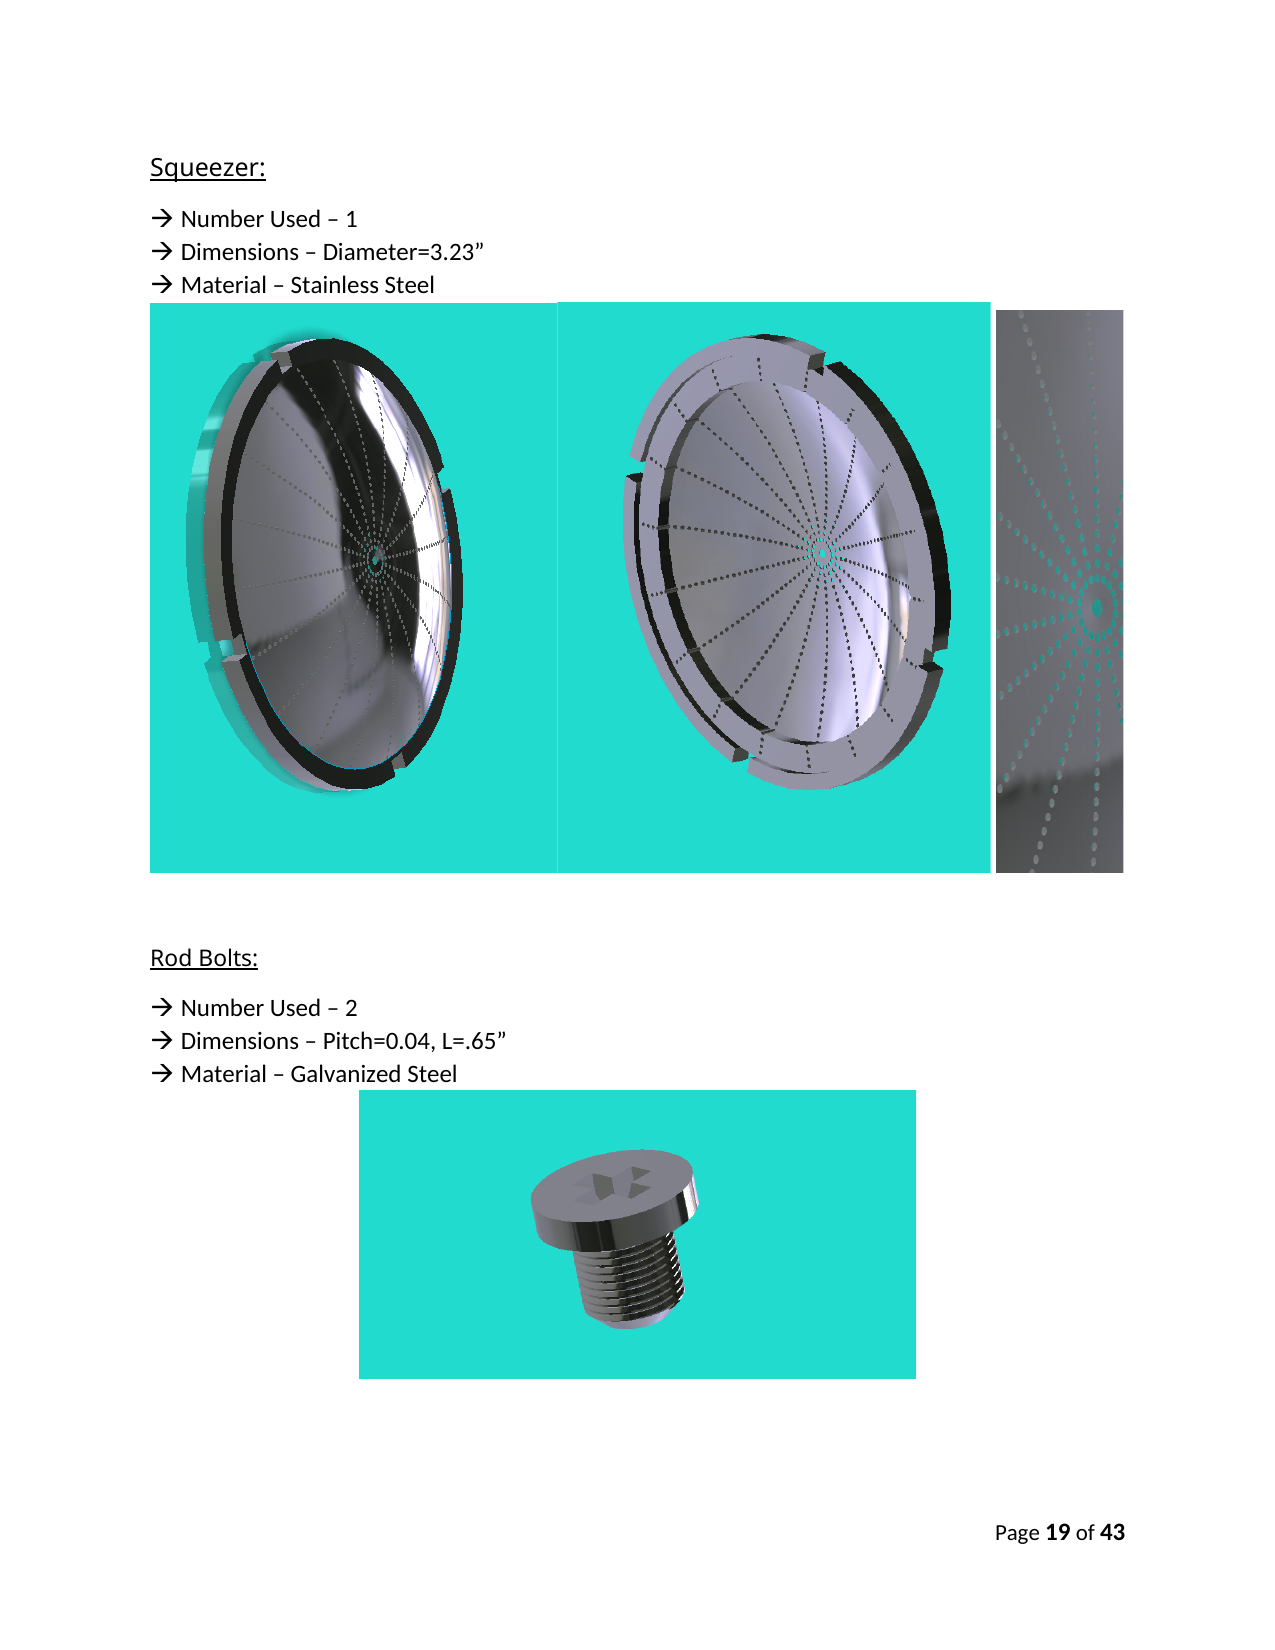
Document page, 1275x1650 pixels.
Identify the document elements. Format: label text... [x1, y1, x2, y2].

picture [996, 310, 1124, 873]
text Dimensions – Diameter=3.23” [150, 236, 1125, 267]
text Number Used – 1 [150, 203, 1125, 234]
text Number Used – 2 [150, 992, 1125, 1022]
text Rod Bolts: [150, 941, 1125, 973]
text Material – Galvanized Steel [150, 1058, 1125, 1088]
picture [359, 1090, 917, 1379]
text Material – Stainless Steel [150, 269, 1125, 300]
text Squeezer: [150, 150, 1125, 184]
text Dimensions – Pitch=0.04, L=.65” [150, 1025, 1125, 1055]
picture [150, 302, 991, 873]
